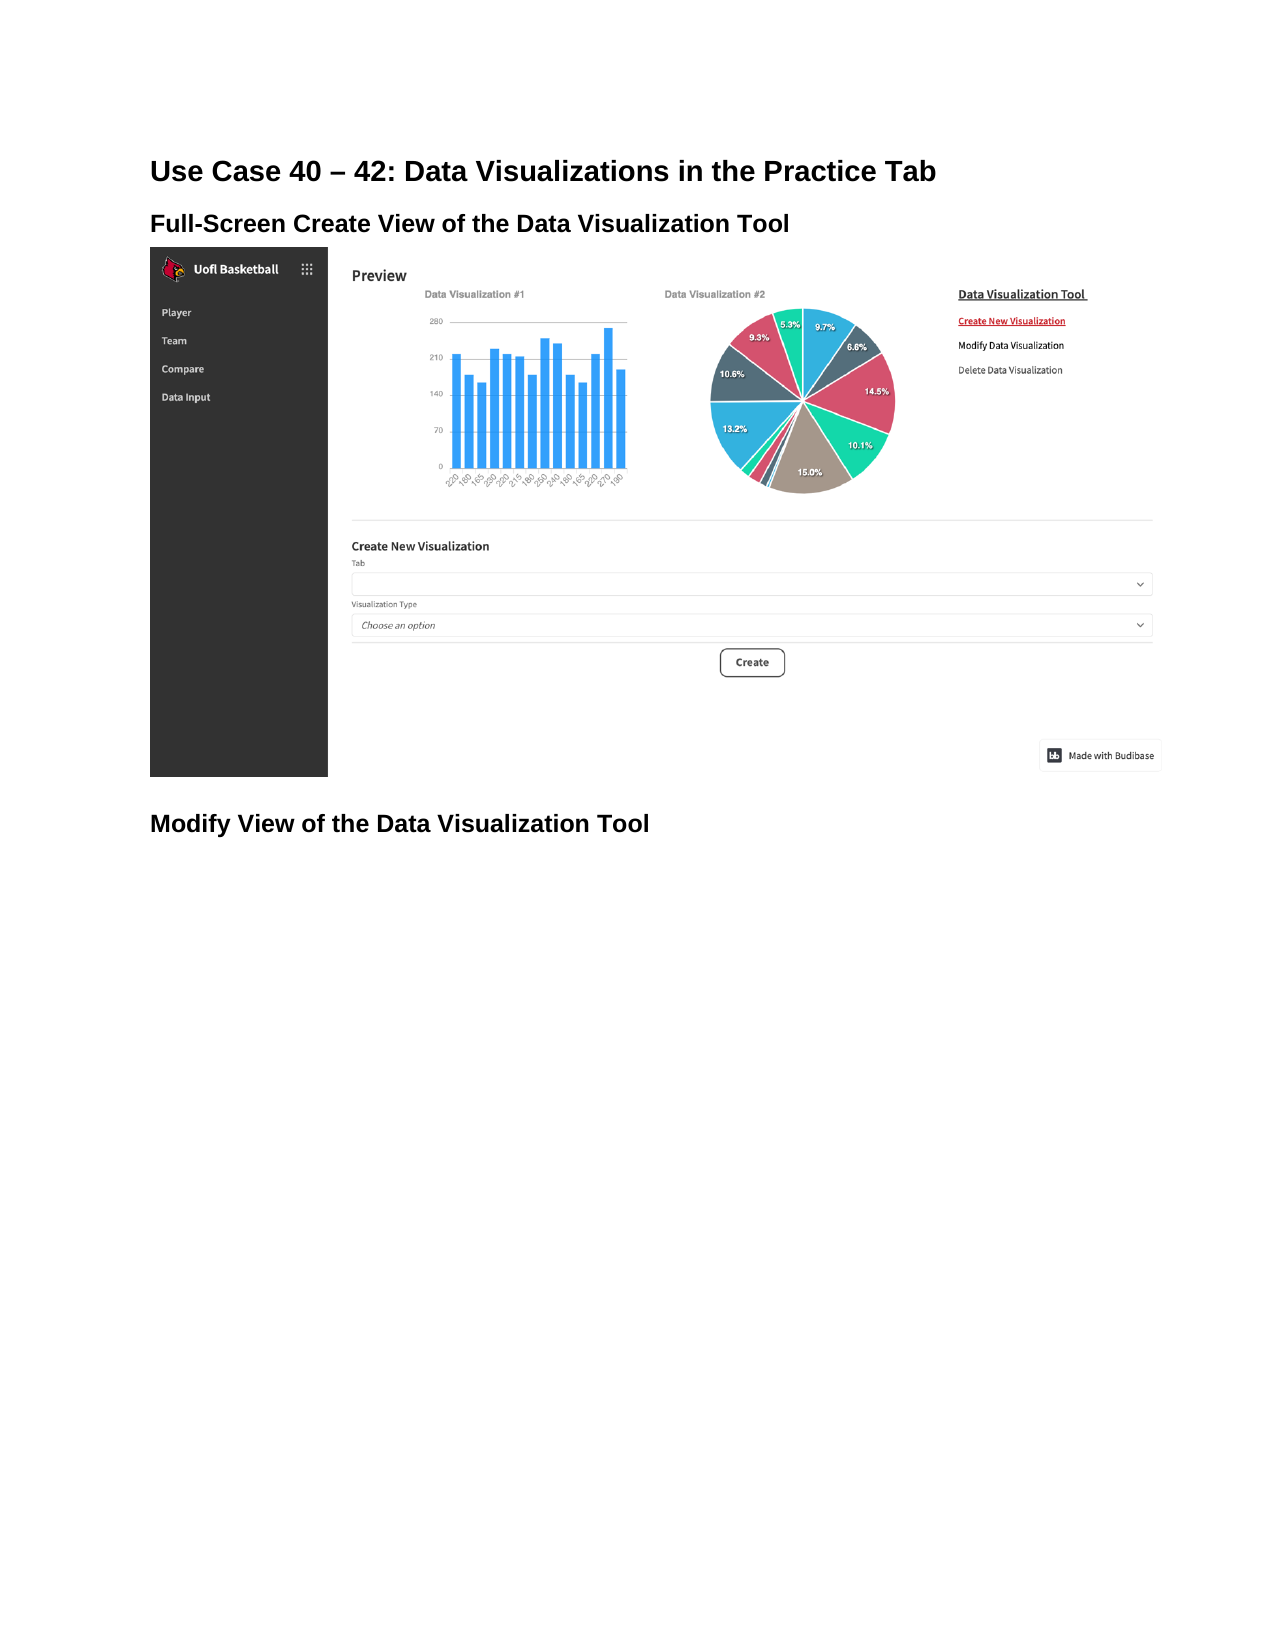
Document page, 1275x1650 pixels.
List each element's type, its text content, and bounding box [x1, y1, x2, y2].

picture [150, 247, 1176, 777]
subtitle Use Case 40 – 42: Data Visualizations in the Practice Tab [150, 154, 1125, 188]
subtitle Full-Screen Create View of the Data Visualization Tool [150, 209, 1125, 237]
subtitle Modify View of the Data Visualization Tool [150, 777, 1125, 838]
